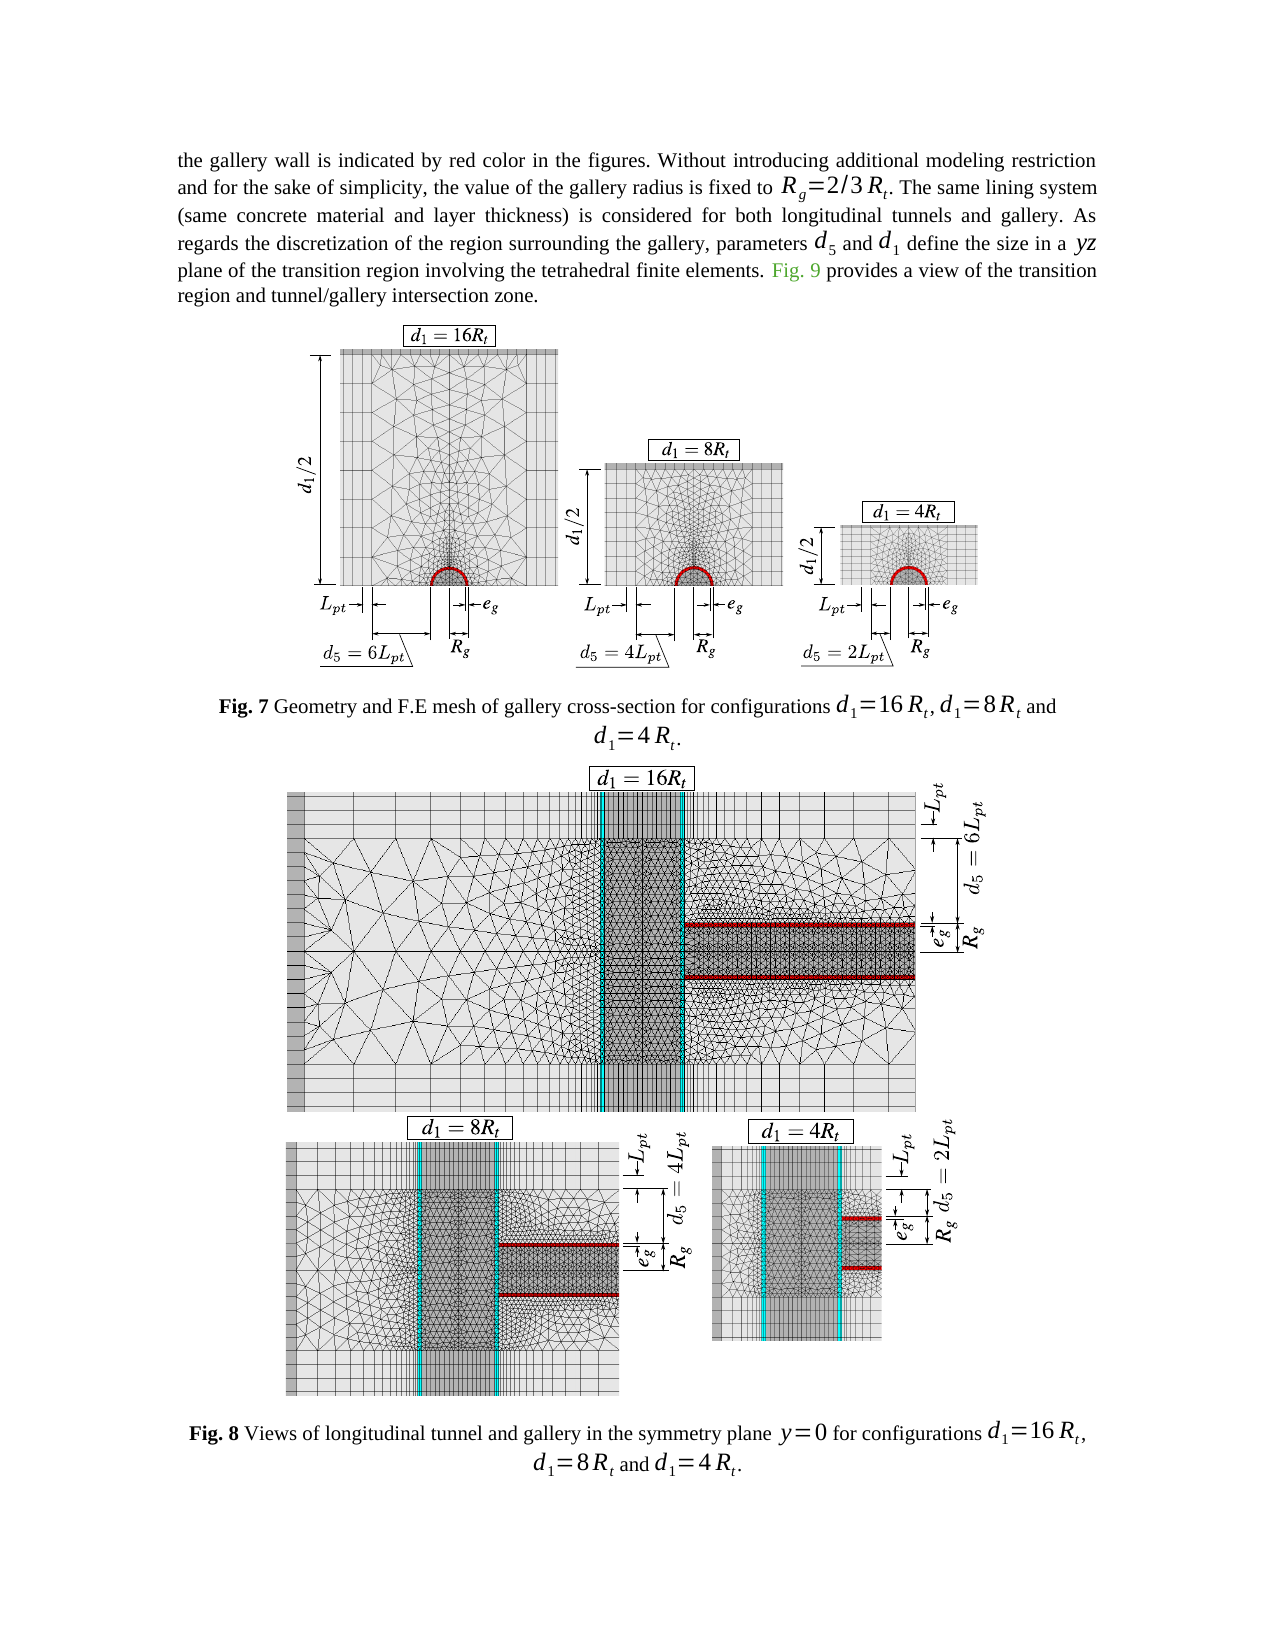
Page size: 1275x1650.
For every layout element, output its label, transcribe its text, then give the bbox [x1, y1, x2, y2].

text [177, 148, 1098, 307]
text Fig. 7 Geometry and F.E mesh of gallery cross-section for configurations , and . [177, 691, 1098, 753]
text Fig. 8 Views of longitudinal tunnel and gallery in the symmetry plane for configurations , and . [177, 1417, 1098, 1479]
